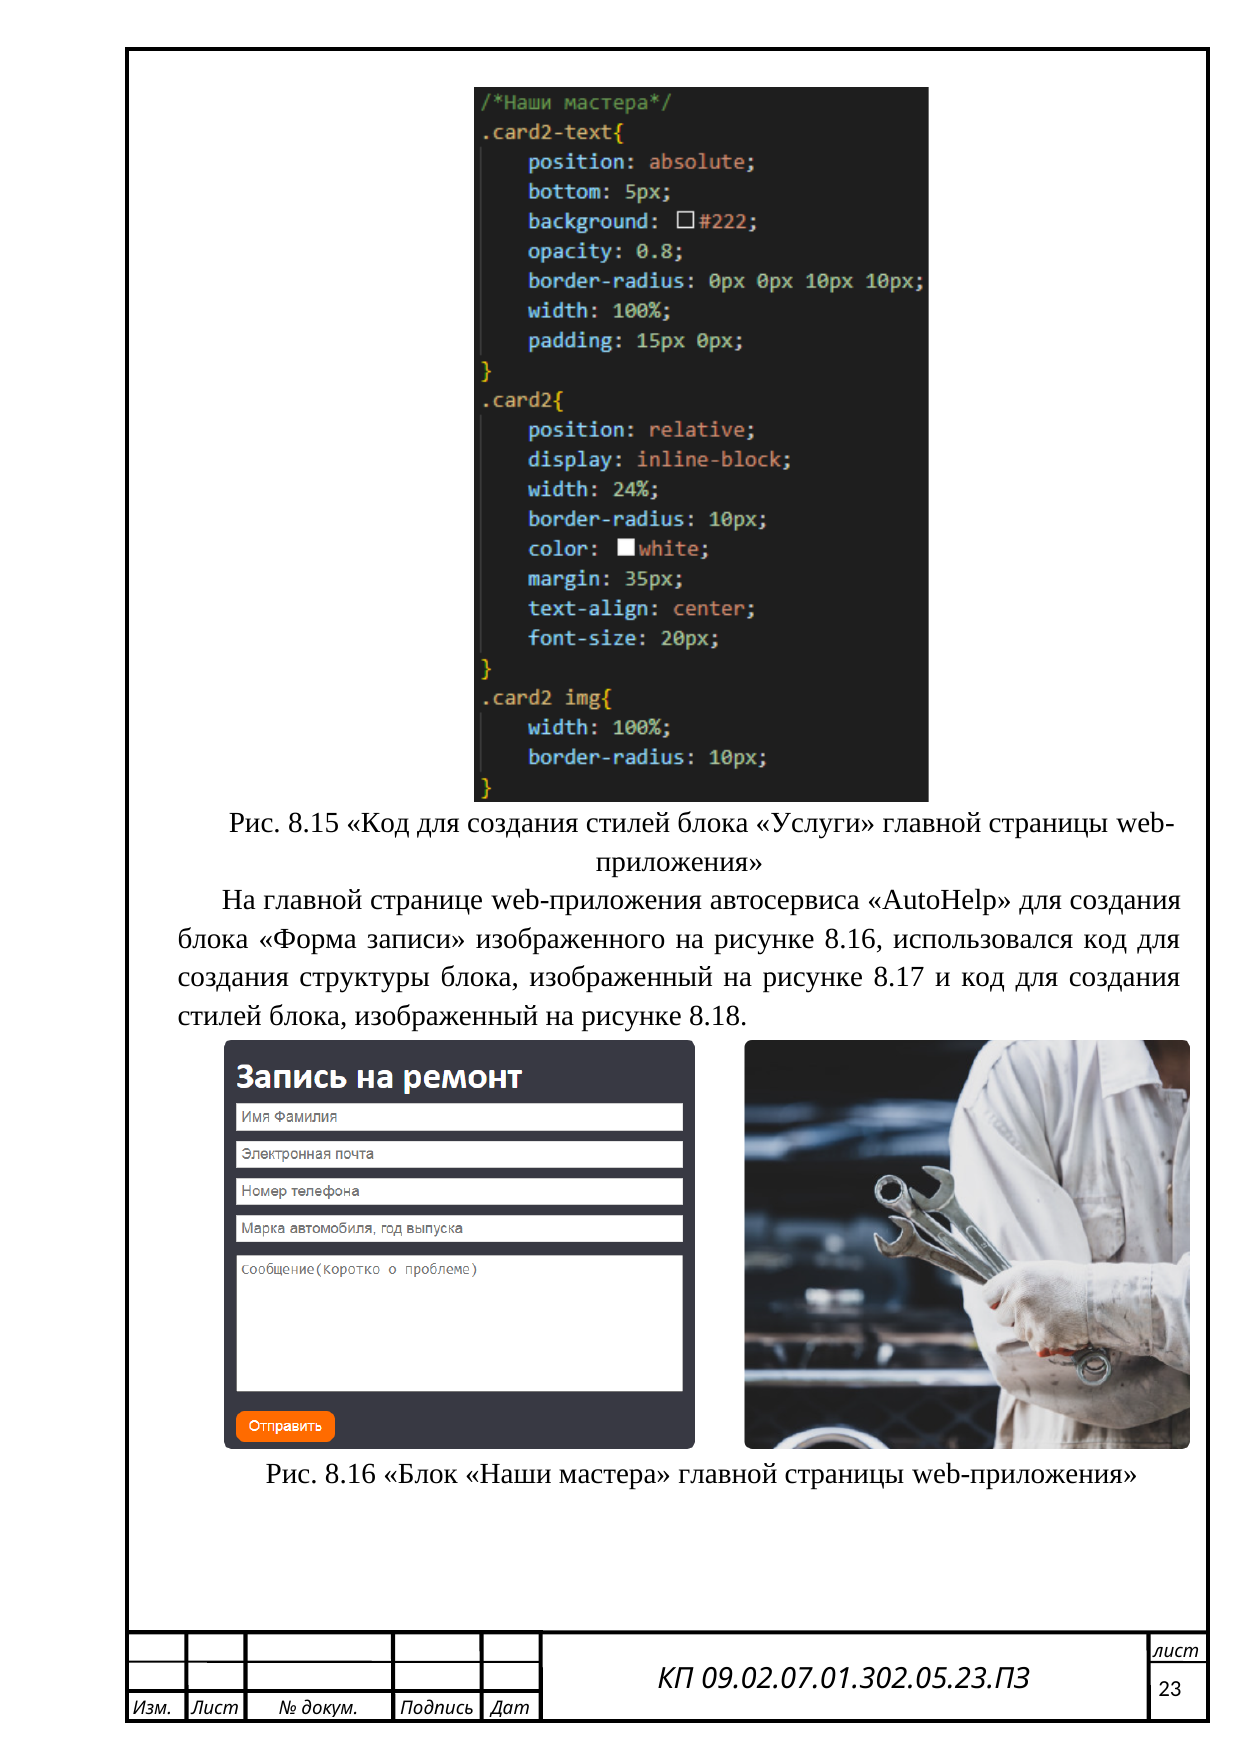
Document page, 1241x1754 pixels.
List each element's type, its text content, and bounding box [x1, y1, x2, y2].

picture [474, 87, 929, 802]
text Рис. 8.16 «Блок «Наши мастера» главной страницы web-приложения» [177, 1456, 1181, 1489]
picture [221, 1036, 1192, 1452]
text Рис. 8.15 «Код для создания стилей блока «Услуги» главной страницы web-приложения» [177, 805, 1181, 877]
text На главной странице web-приложения автосервиса «AutoHelp» для создания блока «Форма записи» изображенного на рисунке 8.16, использовался код для создания структуры блока, изображенный на рисунке 8.17 и код для создания стилей блока, изображенный на рисунке 8.18. [177, 882, 1181, 1032]
